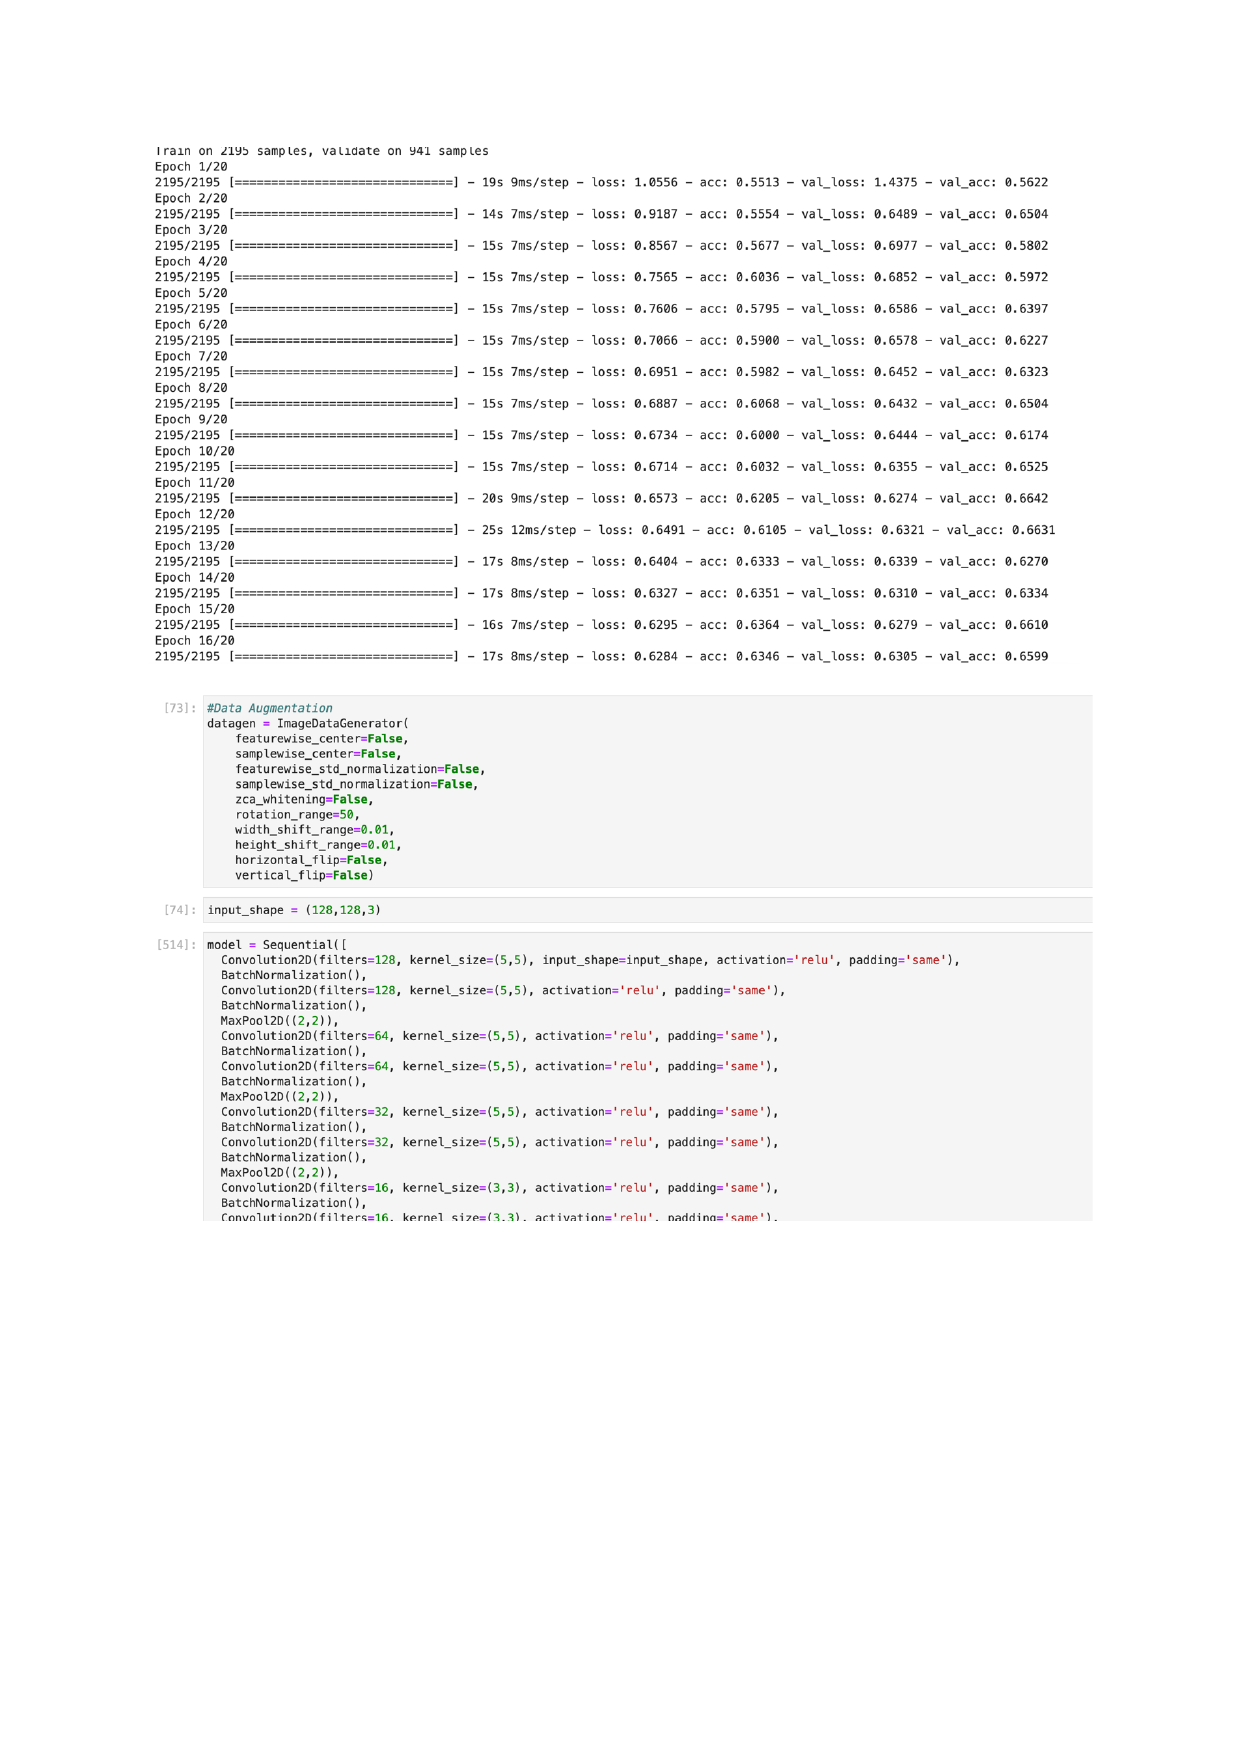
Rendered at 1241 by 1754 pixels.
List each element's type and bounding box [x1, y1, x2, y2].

picture [147, 147, 1093, 664]
picture [147, 693, 1093, 1221]
